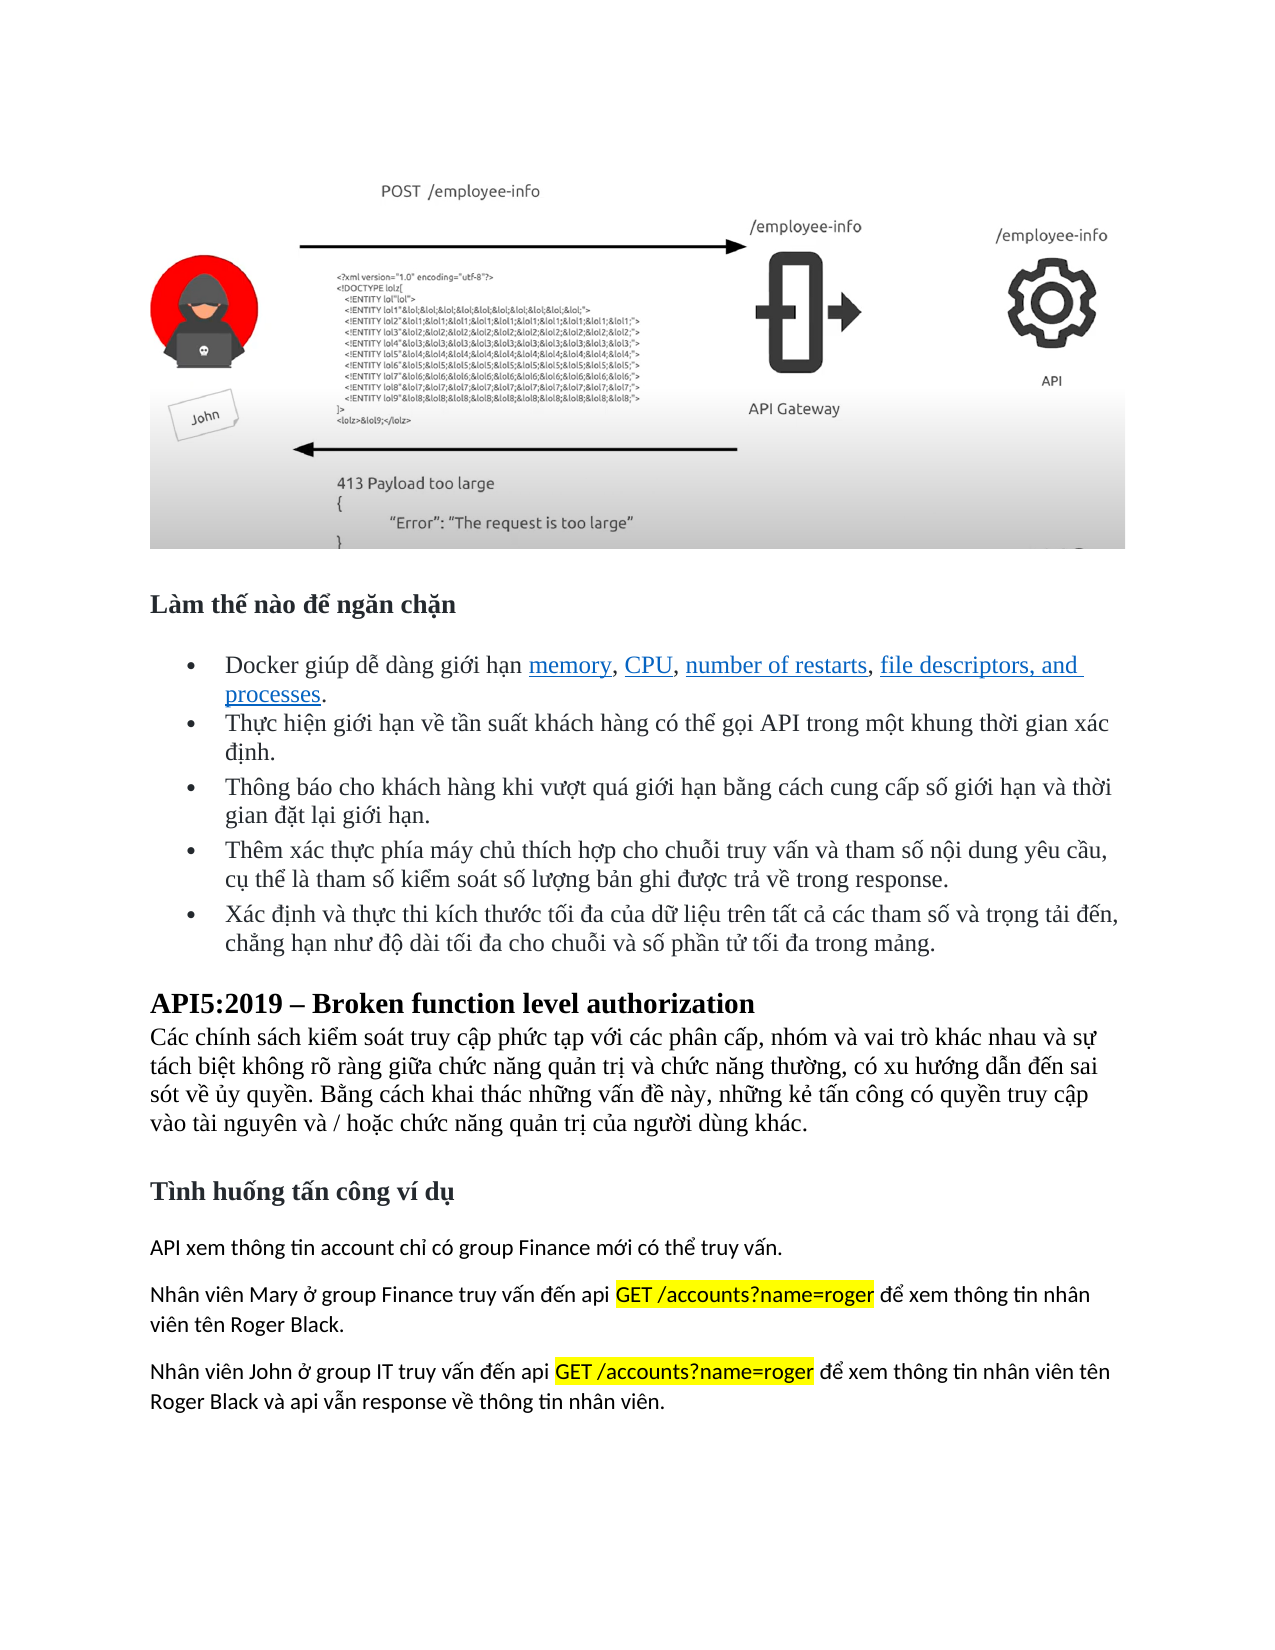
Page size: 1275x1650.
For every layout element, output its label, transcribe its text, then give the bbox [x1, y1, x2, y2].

list Thông báo cho khách hàng khi vượt quá giới hạn bằng cách cung cấp số giới hạn và thời gian đặt lại giới hạn. [187, 772, 1125, 829]
text Nhân viên Mary ở group Finance truy vấn đến api GET /accounts?name=roger để xem thông tin nhân viên tên Roger Black. [150, 1280, 1125, 1338]
text Nhân viên John ở group IT truy vấn đến api GET /accounts?name=roger để xem thông tin nhân viên tên Roger Black và api vẫn response về thông tin nhân viên. [150, 1357, 1125, 1415]
picture [150, 150, 1125, 549]
list Thêm xác thực phía máy chủ thích hợp cho chuỗi truy vấn và tham số nội dung yêu cầu, cụ thể là tham số kiểm soát số lượng bản ghi được trả về trong response. [187, 836, 1125, 893]
text API xem thông tin account chỉ có group Finance mới có thể truy vấn. [150, 1233, 1125, 1261]
subtitle Tình huống tấn công ví dụ [150, 1174, 1125, 1206]
list Docker giúp dễ dàng giới hạn memory, CPU, number of restarts, file descriptors, and processes. [187, 651, 1125, 708]
subtitle API5:2019 – Broken function level authorization [150, 986, 1125, 1019]
list Xác định và thực thi kích thước tối đa của dữ liệu trên tất cả các tham số và trọng tải đến, chẳng hạn như độ dài tối đa cho chuỗi và số phần tử tối đa trong mảng. [187, 899, 1125, 957]
subtitle Làm thế nào để ngăn chặn [150, 588, 1125, 619]
text Các chính sách kiểm soát truy cập phức tạp với các phân cấp, nhóm và vai trò khác nhau và sự tách biệt không rõ ràng giữa chức năng quản trị và chức năng thường, có xu hướng dẫn đến sai sót về ủy quyền. Bằng cách khai thác những vấn đề này, những kẻ tấn công có quyền truy cập vào tài nguyên và / hoặc chức năng quản trị của người dùng khác. [150, 1022, 1125, 1137]
list Thực hiện giới hạn về tần suất khách hàng có thể gọi API trong một khung thời gian xác định. [187, 708, 1125, 766]
